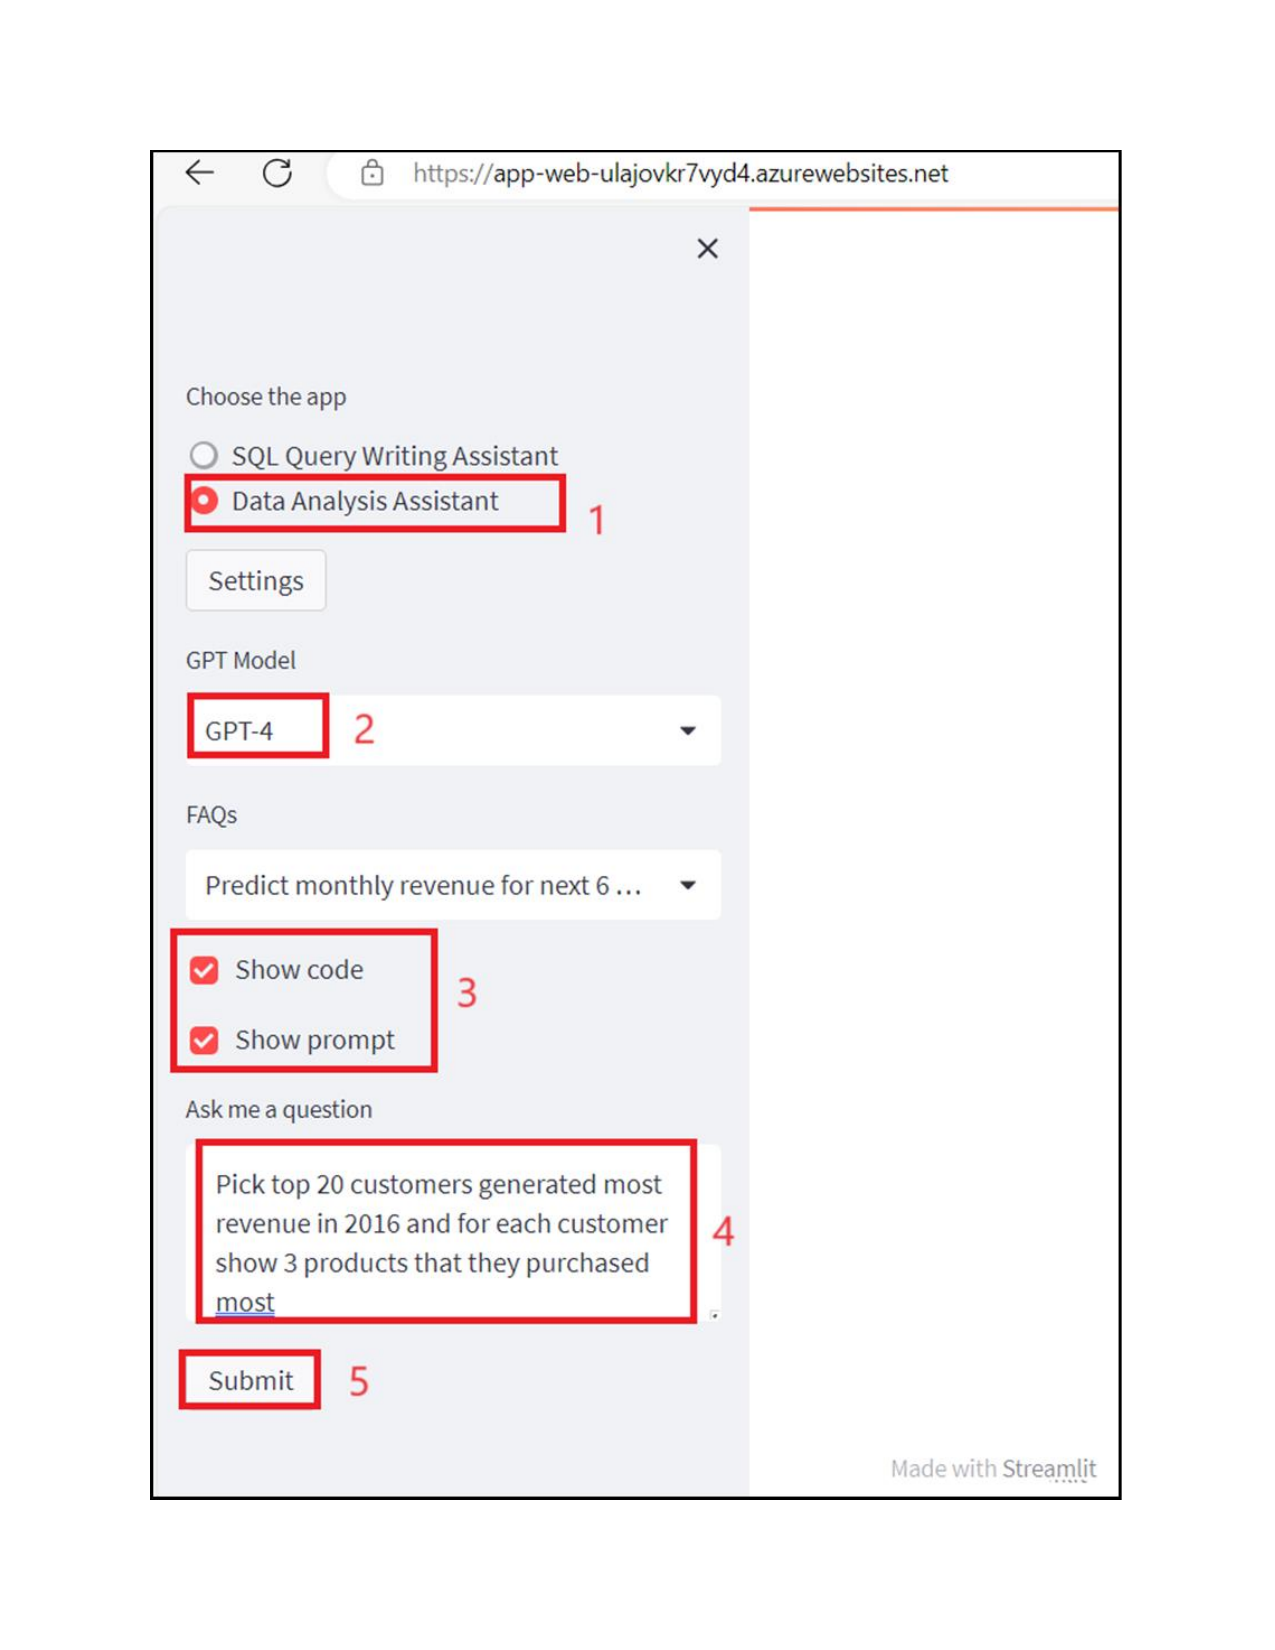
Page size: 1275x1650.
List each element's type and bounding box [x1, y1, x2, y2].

picture [150, 150, 1122, 1500]
